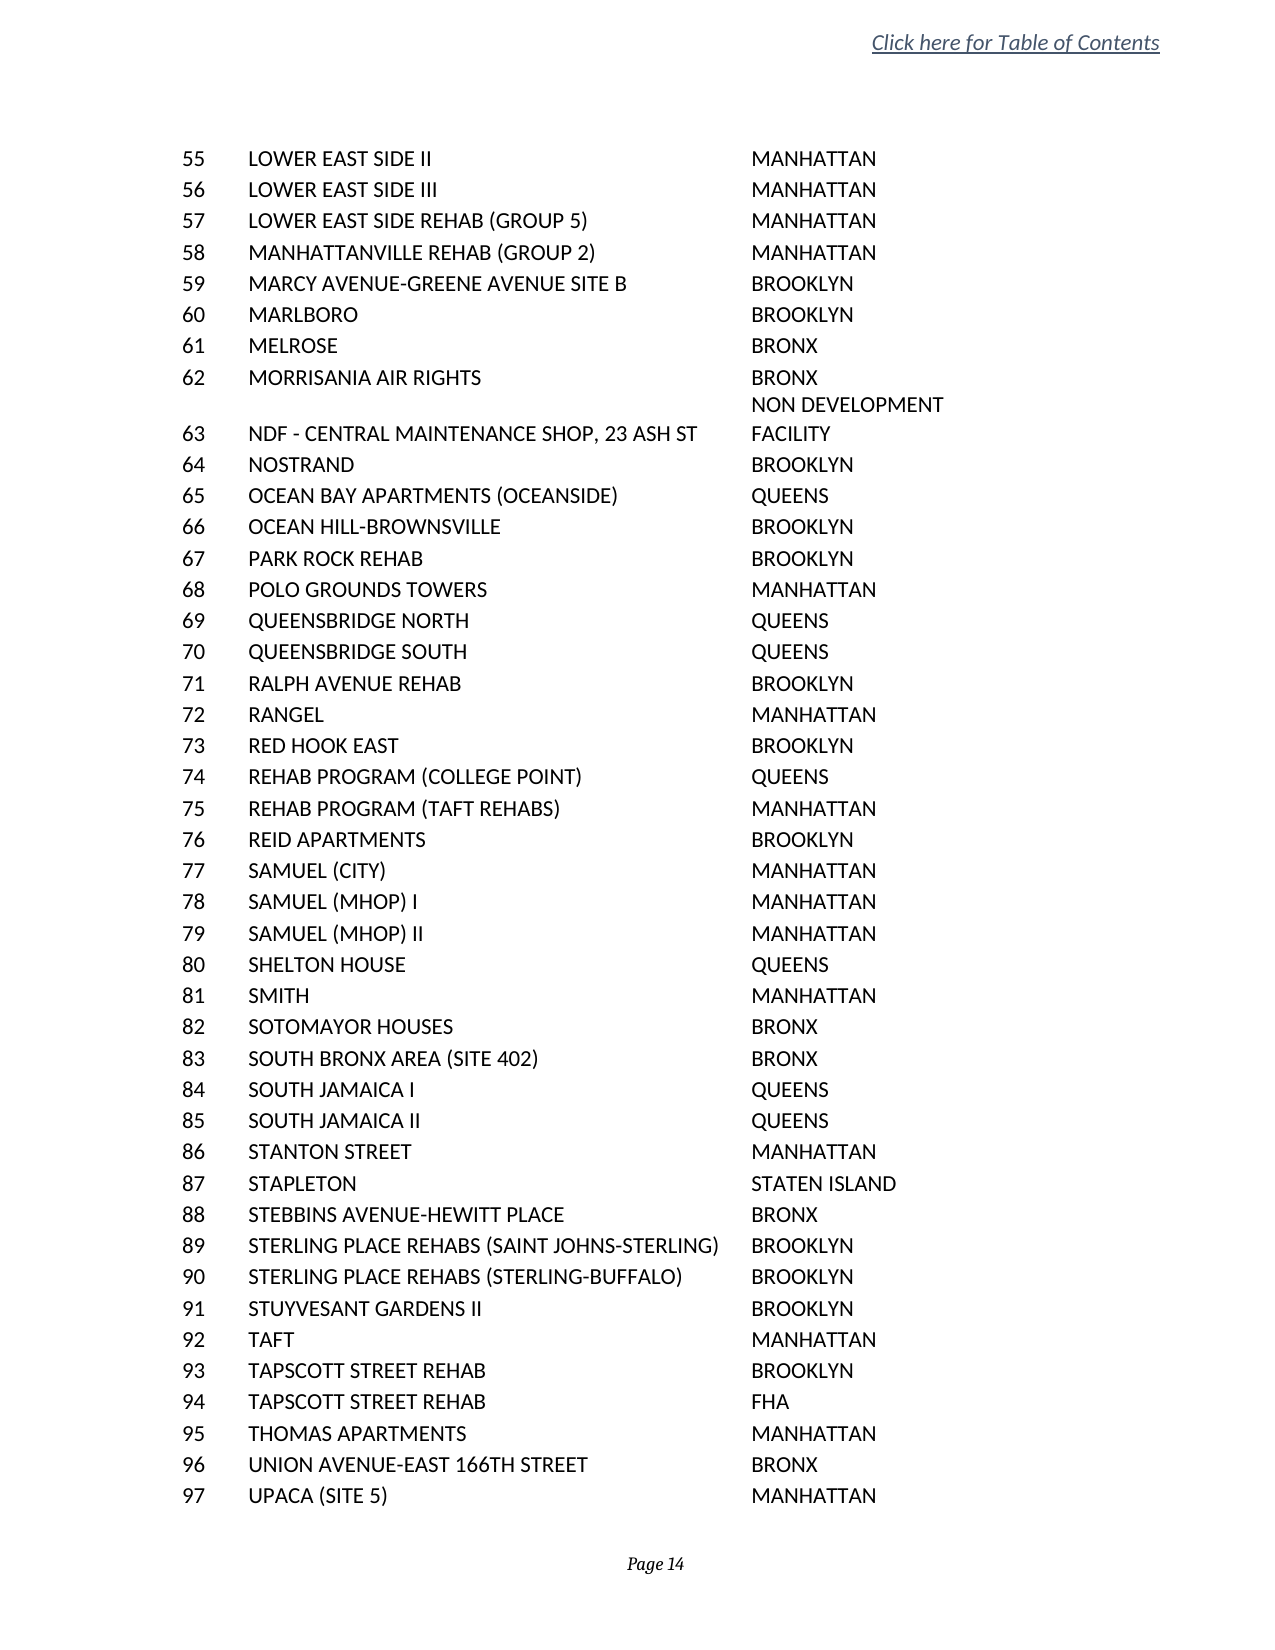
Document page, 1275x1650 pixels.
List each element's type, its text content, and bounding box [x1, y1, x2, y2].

table_cell SAMUEL (CITY) [237, 853, 740, 884]
table_cell MANHATTAN [740, 697, 1037, 728]
table_cell STATEN ISLAND [740, 1165, 1037, 1197]
table_cell 93 [150, 1353, 237, 1384]
table_cell 97 [150, 1478, 237, 1509]
table_cell 77 [150, 853, 237, 884]
table_cell MANHATTAN [740, 203, 1037, 234]
table_cell 55 [150, 141, 237, 172]
table_cell 85 [150, 1103, 237, 1134]
table_cell MORRISANIA AIR RIGHTS [237, 359, 740, 391]
table_cell SOUTH JAMAICA I [237, 1072, 740, 1103]
table_cell BROOKLYN [740, 266, 1037, 297]
table_cell 59 [150, 266, 237, 297]
table_cell 71 [150, 665, 237, 697]
table_cell REHAB PROGRAM (TAFT REHABS) [237, 790, 740, 822]
table_cell QUEENS [740, 1103, 1037, 1134]
table_cell 80 [150, 947, 237, 978]
table_cell MANHATTAN [740, 853, 1037, 884]
table_cell STEBBINS AVENUE-HEWITT PLACE [237, 1197, 740, 1228]
table_cell RALPH AVENUE REHAB [237, 665, 740, 697]
table_cell SOUTH BRONX AREA (SITE 402) [237, 1040, 740, 1072]
table_cell 94 [150, 1384, 237, 1415]
table_cell MANHATTAN [740, 234, 1037, 266]
table_cell BROOKLYN [740, 540, 1037, 572]
table_cell 63 [150, 391, 237, 447]
table_cell MANHATTAN [740, 172, 1037, 203]
table_cell BROOKLYN [740, 509, 1037, 540]
table_cell 81 [150, 978, 237, 1009]
table_cell REID APARTMENTS [237, 822, 740, 853]
table_cell 82 [150, 1009, 237, 1040]
table_cell 74 [150, 759, 237, 790]
table_cell MELROSE [237, 328, 740, 359]
table_cell BROOKLYN [740, 728, 1037, 759]
table_cell BRONX [740, 359, 1037, 391]
table_cell TAPSCOTT STREET REHAB [237, 1353, 740, 1384]
table_cell UPACA (SITE 5) [237, 1478, 740, 1509]
table_cell QUEENS [740, 759, 1037, 790]
table_cell 96 [150, 1447, 237, 1478]
table_cell STERLING PLACE REHABS (STERLING-BUFFALO) [237, 1259, 740, 1290]
table_cell QUEENS [740, 1072, 1037, 1103]
table_cell BROOKLYN [740, 1228, 1037, 1259]
table_cell SAMUEL (MHOP) I [237, 884, 740, 915]
table_cell POLO GROUNDS TOWERS [237, 572, 740, 603]
table_cell LOWER EAST SIDE III [237, 172, 740, 203]
table_cell 86 [150, 1134, 237, 1165]
table_cell 83 [150, 1040, 237, 1072]
table_cell 72 [150, 697, 237, 728]
table_cell BRONX [740, 1197, 1037, 1228]
table_cell SOUTH JAMAICA II [237, 1103, 740, 1134]
table_cell 60 [150, 297, 237, 328]
table_cell BRONX [740, 328, 1037, 359]
table_cell MANHATTAN [740, 978, 1037, 1009]
table_cell BROOKLYN [740, 1353, 1037, 1384]
table_cell 79 [150, 915, 237, 947]
table_cell PARK ROCK REHAB [237, 540, 740, 572]
table_cell MANHATTAN [740, 141, 1037, 172]
table_cell 75 [150, 790, 237, 822]
table_cell MARLBORO [237, 297, 740, 328]
table_cell 68 [150, 572, 237, 603]
table_cell BROOKLYN [740, 447, 1037, 478]
table_cell NON DEVELOPMENT FACILITY [740, 391, 1037, 447]
table_cell MANHATTAN [740, 884, 1037, 915]
table_cell 89 [150, 1228, 237, 1259]
table_cell MANHATTAN [740, 1478, 1037, 1509]
table_cell 87 [150, 1165, 237, 1197]
table_cell MANHATTAN [740, 1322, 1037, 1353]
table_cell QUEENS [740, 478, 1037, 509]
table_cell MANHATTAN [740, 1134, 1037, 1165]
table_cell STAPLETON [237, 1165, 740, 1197]
table_cell TAPSCOTT STREET REHAB [237, 1384, 740, 1415]
table_cell SMITH [237, 978, 740, 1009]
table_cell 78 [150, 884, 237, 915]
table_cell QUEENS [740, 603, 1037, 634]
table_cell 84 [150, 1072, 237, 1103]
table_cell BROOKLYN [740, 1290, 1037, 1322]
table_cell SAMUEL (MHOP) II [237, 915, 740, 947]
table_cell 57 [150, 203, 237, 234]
table_cell BRONX [740, 1009, 1037, 1040]
table_cell STERLING PLACE REHABS (SAINT JOHNS-STERLING) [237, 1228, 740, 1259]
table_cell MANHATTAN [740, 1415, 1037, 1447]
table_cell QUEENSBRIDGE SOUTH [237, 634, 740, 665]
table_cell 76 [150, 822, 237, 853]
table_cell MANHATTAN [740, 915, 1037, 947]
table_cell 70 [150, 634, 237, 665]
table_cell MANHATTAN [740, 572, 1037, 603]
table_cell 58 [150, 234, 237, 266]
table_cell BRONX [740, 1040, 1037, 1072]
table_cell NOSTRAND [237, 447, 740, 478]
table_cell THOMAS APARTMENTS [237, 1415, 740, 1447]
table_cell 90 [150, 1259, 237, 1290]
table_cell BROOKLYN [740, 1259, 1037, 1290]
table_cell QUEENSBRIDGE NORTH [237, 603, 740, 634]
table_cell 64 [150, 447, 237, 478]
table_cell MARCY AVENUE-GREENE AVENUE SITE B [237, 266, 740, 297]
table_cell RED HOOK EAST [237, 728, 740, 759]
table_cell TAFT [237, 1322, 740, 1353]
table_cell MANHATTAN [740, 790, 1037, 822]
table_cell STANTON STREET [237, 1134, 740, 1165]
table_cell LOWER EAST SIDE II [237, 141, 740, 172]
table_cell UNION AVENUE-EAST 166TH STREET [237, 1447, 740, 1478]
table_cell LOWER EAST SIDE REHAB (GROUP 5) [237, 203, 740, 234]
table_cell 61 [150, 328, 237, 359]
table_cell OCEAN BAY APARTMENTS (OCEANSIDE) [237, 478, 740, 509]
table_cell 92 [150, 1322, 237, 1353]
table_cell REHAB PROGRAM (COLLEGE POINT) [237, 759, 740, 790]
table_cell 95 [150, 1415, 237, 1447]
table_cell BROOKLYN [740, 822, 1037, 853]
table_cell OCEAN HILL-BROWNSVILLE [237, 509, 740, 540]
table_cell QUEENS [740, 634, 1037, 665]
table_cell 73 [150, 728, 237, 759]
table_cell 69 [150, 603, 237, 634]
table_cell 62 [150, 359, 237, 391]
table_cell BROOKLYN [740, 665, 1037, 697]
table_cell SOTOMAYOR HOUSES [237, 1009, 740, 1040]
table_cell BRONX [740, 1447, 1037, 1478]
table_cell QUEENS [740, 947, 1037, 978]
table_cell RANGEL [237, 697, 740, 728]
table_cell 65 [150, 478, 237, 509]
table_cell NDF - CENTRAL MAINTENANCE SHOP, 23 ASH ST [237, 391, 740, 447]
table_cell 56 [150, 172, 237, 203]
table_cell BROOKLYN [740, 297, 1037, 328]
table_cell 88 [150, 1197, 237, 1228]
table_cell 67 [150, 540, 237, 572]
table_cell 66 [150, 509, 237, 540]
table_cell FHA [740, 1384, 1037, 1415]
table_cell MANHATTANVILLE REHAB (GROUP 2) [237, 234, 740, 266]
table_cell 91 [150, 1290, 237, 1322]
table_cell STUYVESANT GARDENS II [237, 1290, 740, 1322]
table_cell SHELTON HOUSE [237, 947, 740, 978]
